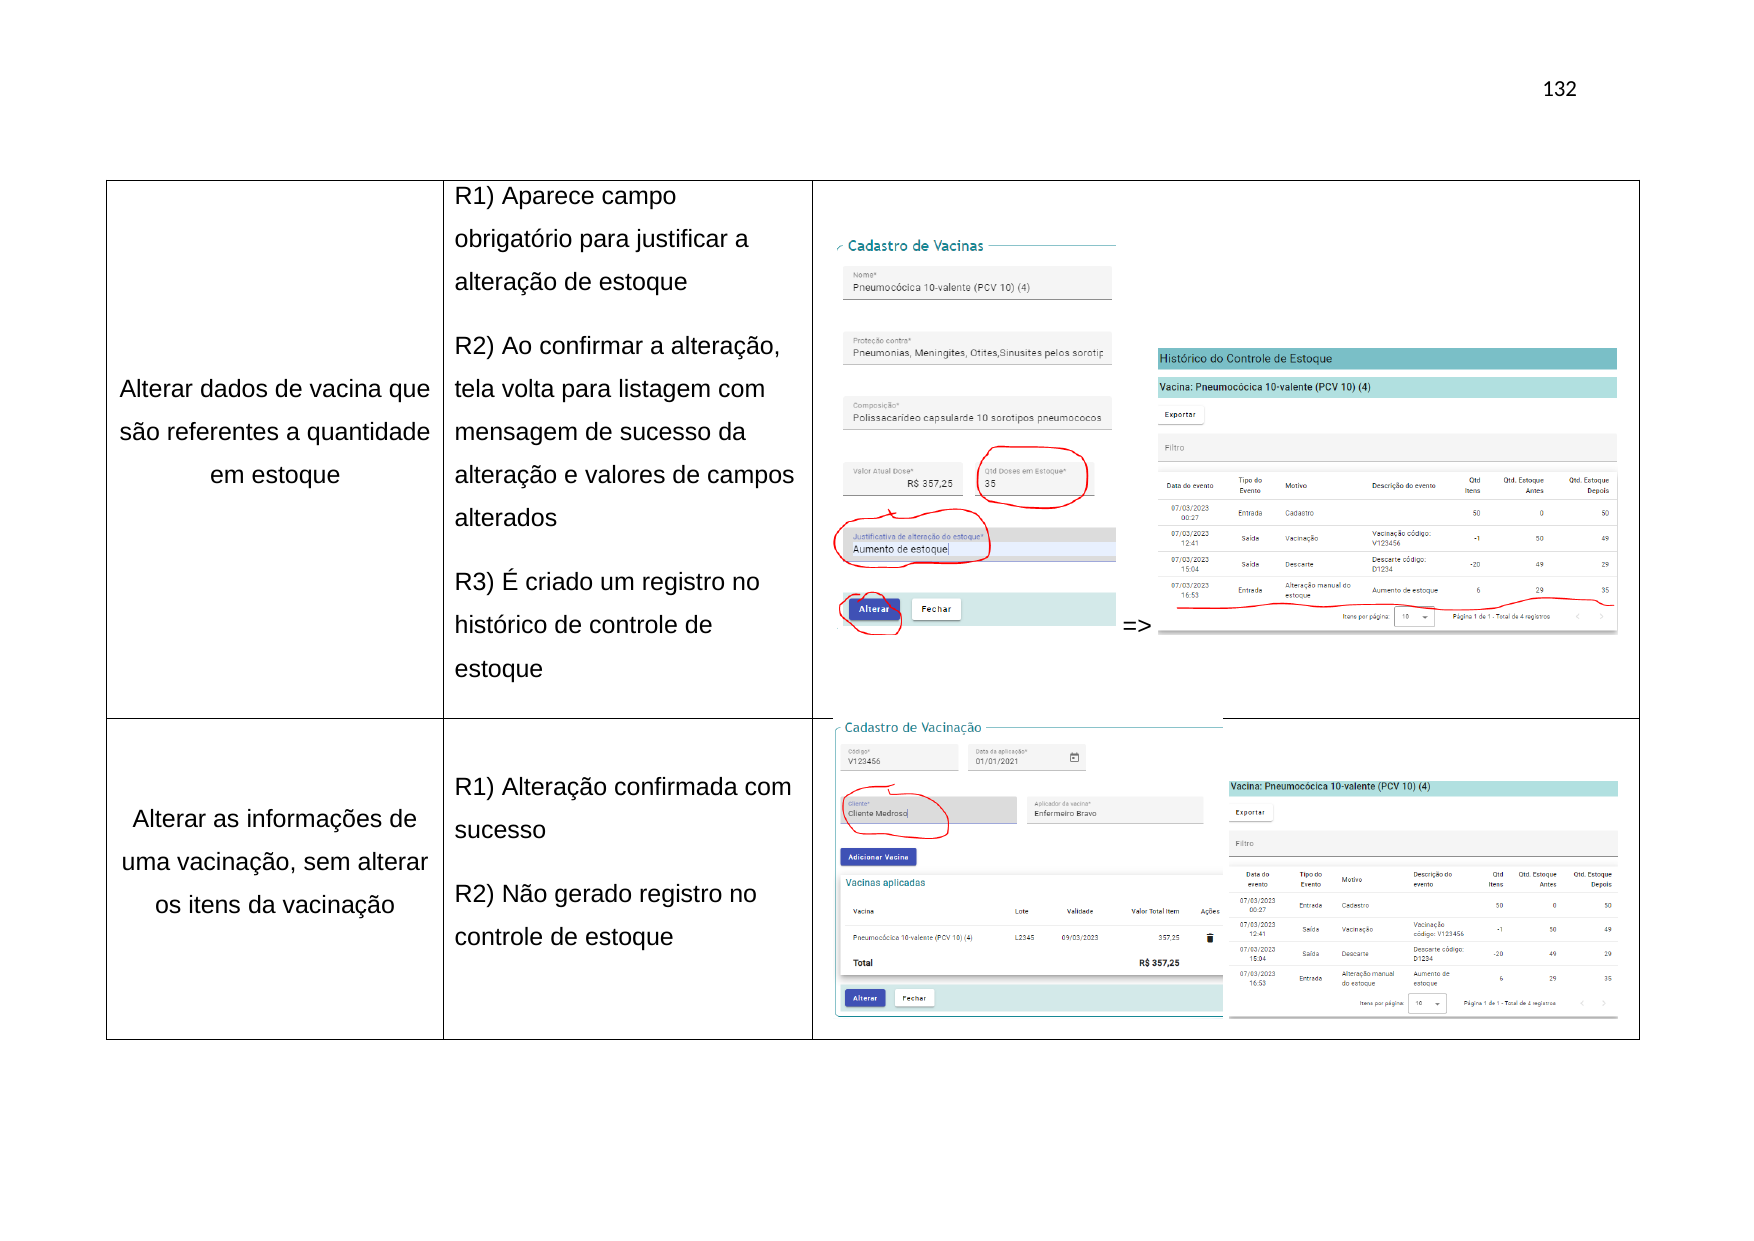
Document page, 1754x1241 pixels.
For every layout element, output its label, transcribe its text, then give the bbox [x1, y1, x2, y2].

table_cell Alterar as informações de uma vacinação, sem alterar os itens da vacinação [107, 719, 443, 1039]
table_cell => [813, 181, 1639, 717]
table_cell R1) Aparece campo obrigatório para justificar a alteração de estoque R2) Ao confirmar a alteração, tela volta para listagem com mensagem de sucesso da alteração e valores de campos alterados R3) É criado um registro no histórico de controle de estoque [444, 181, 812, 717]
table_cell R1) Alteração confirmada com sucesso R2) Não gerado registro no controle de estoque [444, 719, 812, 1039]
picture [833, 236, 1116, 635]
table_cell Alterar dados de vacina que são referentes a quantidade em estoque [107, 181, 443, 717]
picture [1158, 348, 1618, 635]
picture [833, 718, 1223, 1019]
table_cell [813, 719, 1639, 1039]
picture [1229, 781, 1618, 1019]
